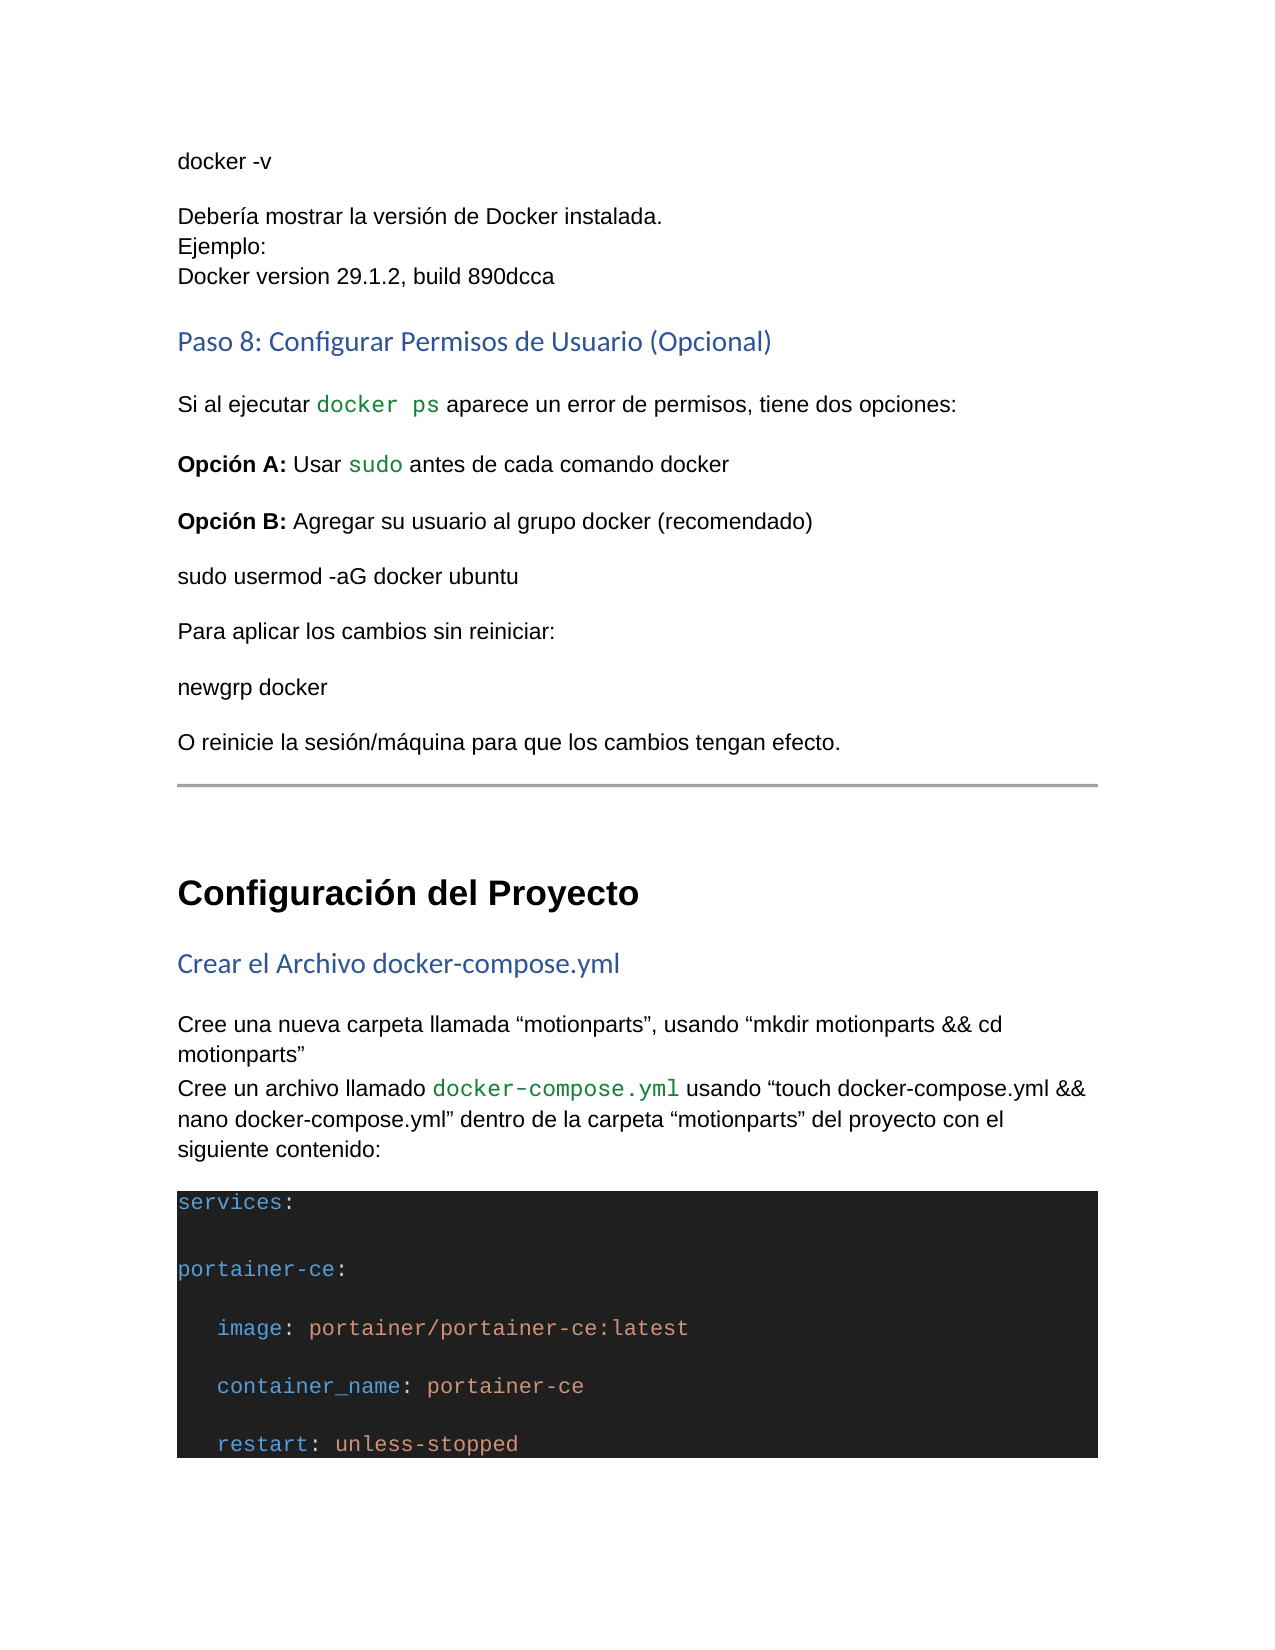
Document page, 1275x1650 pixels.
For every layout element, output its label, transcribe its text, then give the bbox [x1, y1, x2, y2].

subtitle Configuración del Proyecto [177, 788, 1098, 913]
text container_name: portainer-ce [177, 1375, 1098, 1400]
text docker -v [177, 148, 1098, 174]
text Opción B: Agregar su usuario al grupo docker (recomendado) [177, 508, 1098, 534]
text newgrp docker [177, 673, 1098, 700]
text Cree una nueva carpeta llamada “motionparts”, usando “mkdir motionparts && cd motionparts” Cree un archivo llamado docker-compose.yml usando “touch docker-compose.yml && nano docker-compose.yml” dentro de la carpeta “motionparts” del proyecto con el siguiente contenido: [177, 1011, 1098, 1163]
text Para aplicar los cambios sin reiniciar: [177, 618, 1098, 645]
text restart: unless-stopped [177, 1434, 1098, 1458]
text image: portainer/portainer-ce:latest [177, 1317, 1098, 1342]
text O reinicie la sesión/máquina para que los cambios tengan efecto. [177, 729, 1098, 755]
text Si al ejecutar docker ps aparece un error de permisos, tiene dos opciones: [177, 388, 1098, 419]
text services: portainer-ce: [177, 1191, 1098, 1283]
text Debería mostrar la versión de Docker instalada. Ejemplo: Docker version 29.1.2, build 890dcca [177, 203, 1098, 289]
text sudo usermod -aG docker ubuntu [177, 563, 1098, 589]
text Opción A: Usar sudo antes de cada comando docker [177, 448, 1098, 478]
